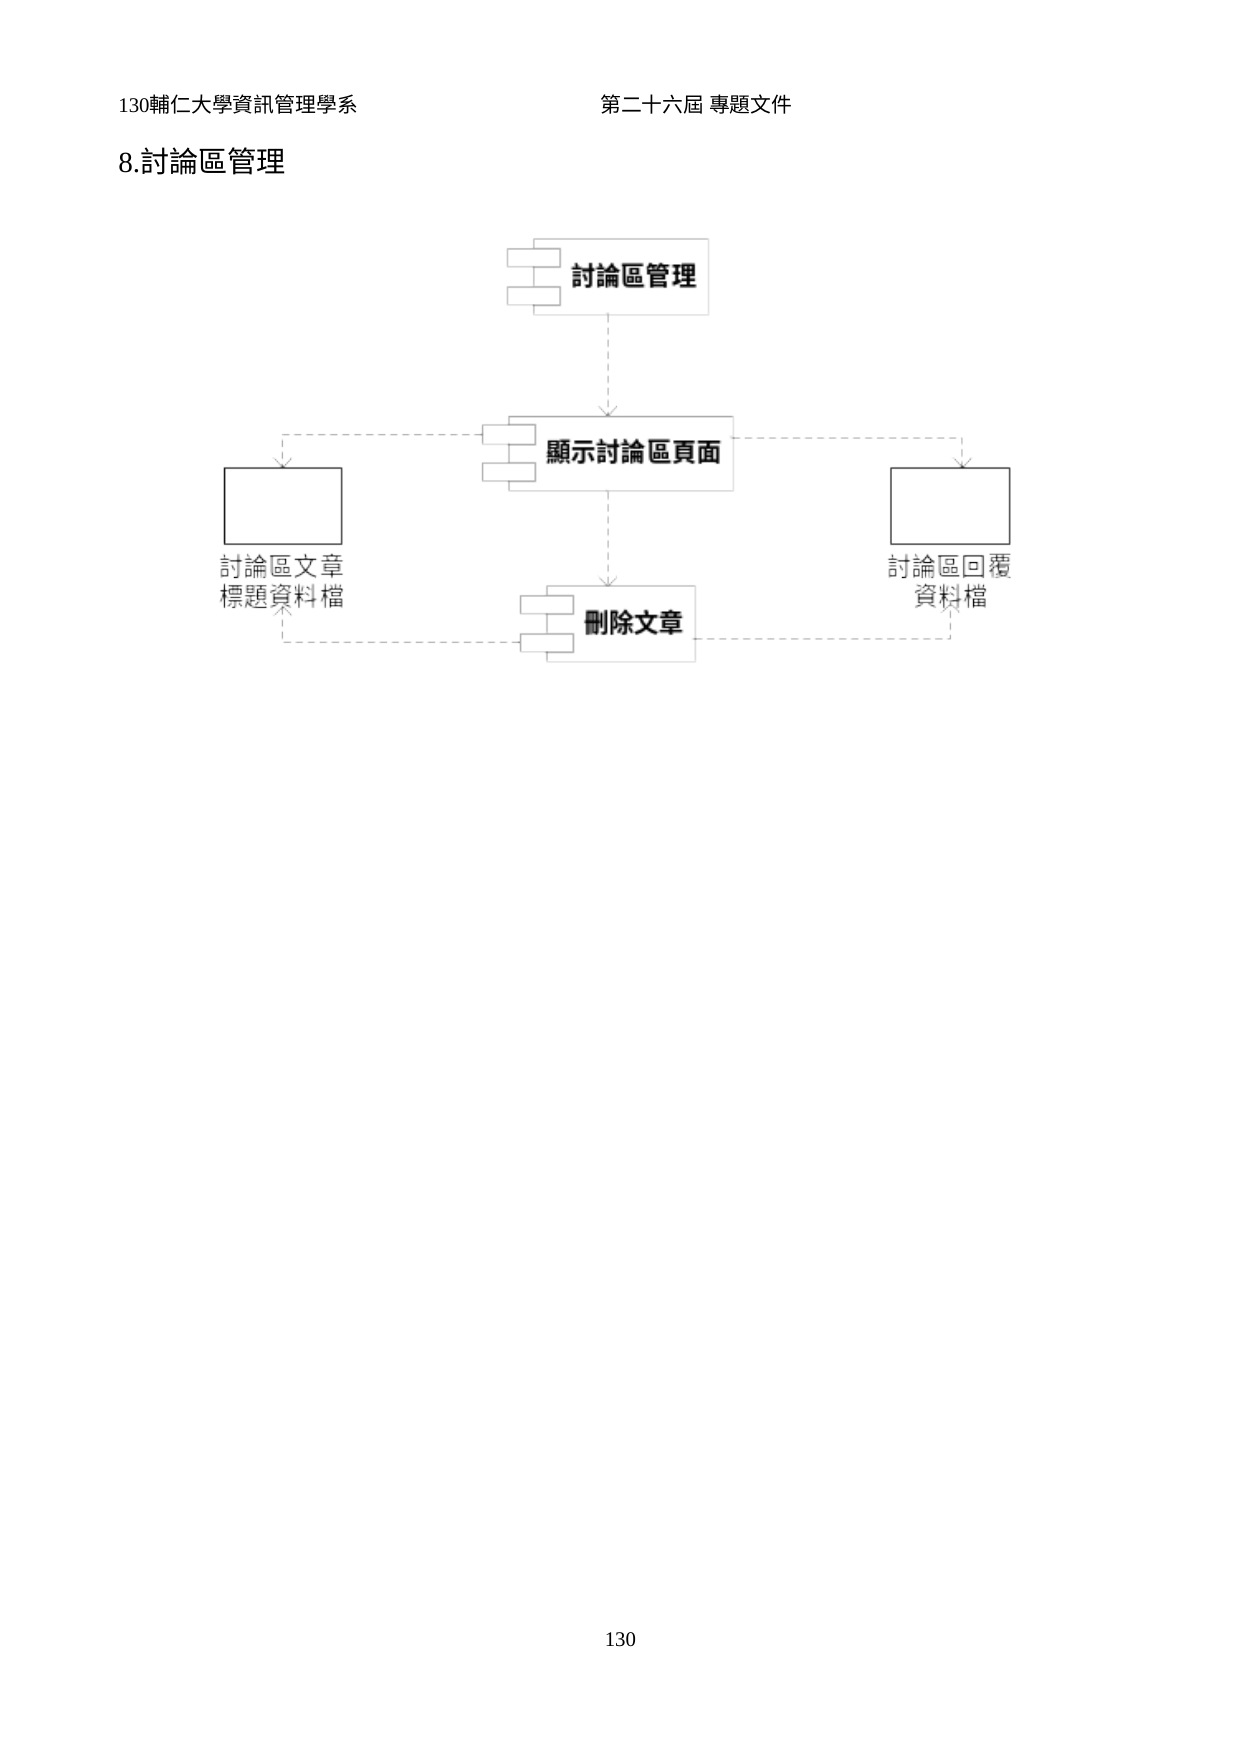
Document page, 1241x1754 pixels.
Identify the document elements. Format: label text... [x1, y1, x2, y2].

text 8.討論區管理 [118, 123, 1122, 198]
